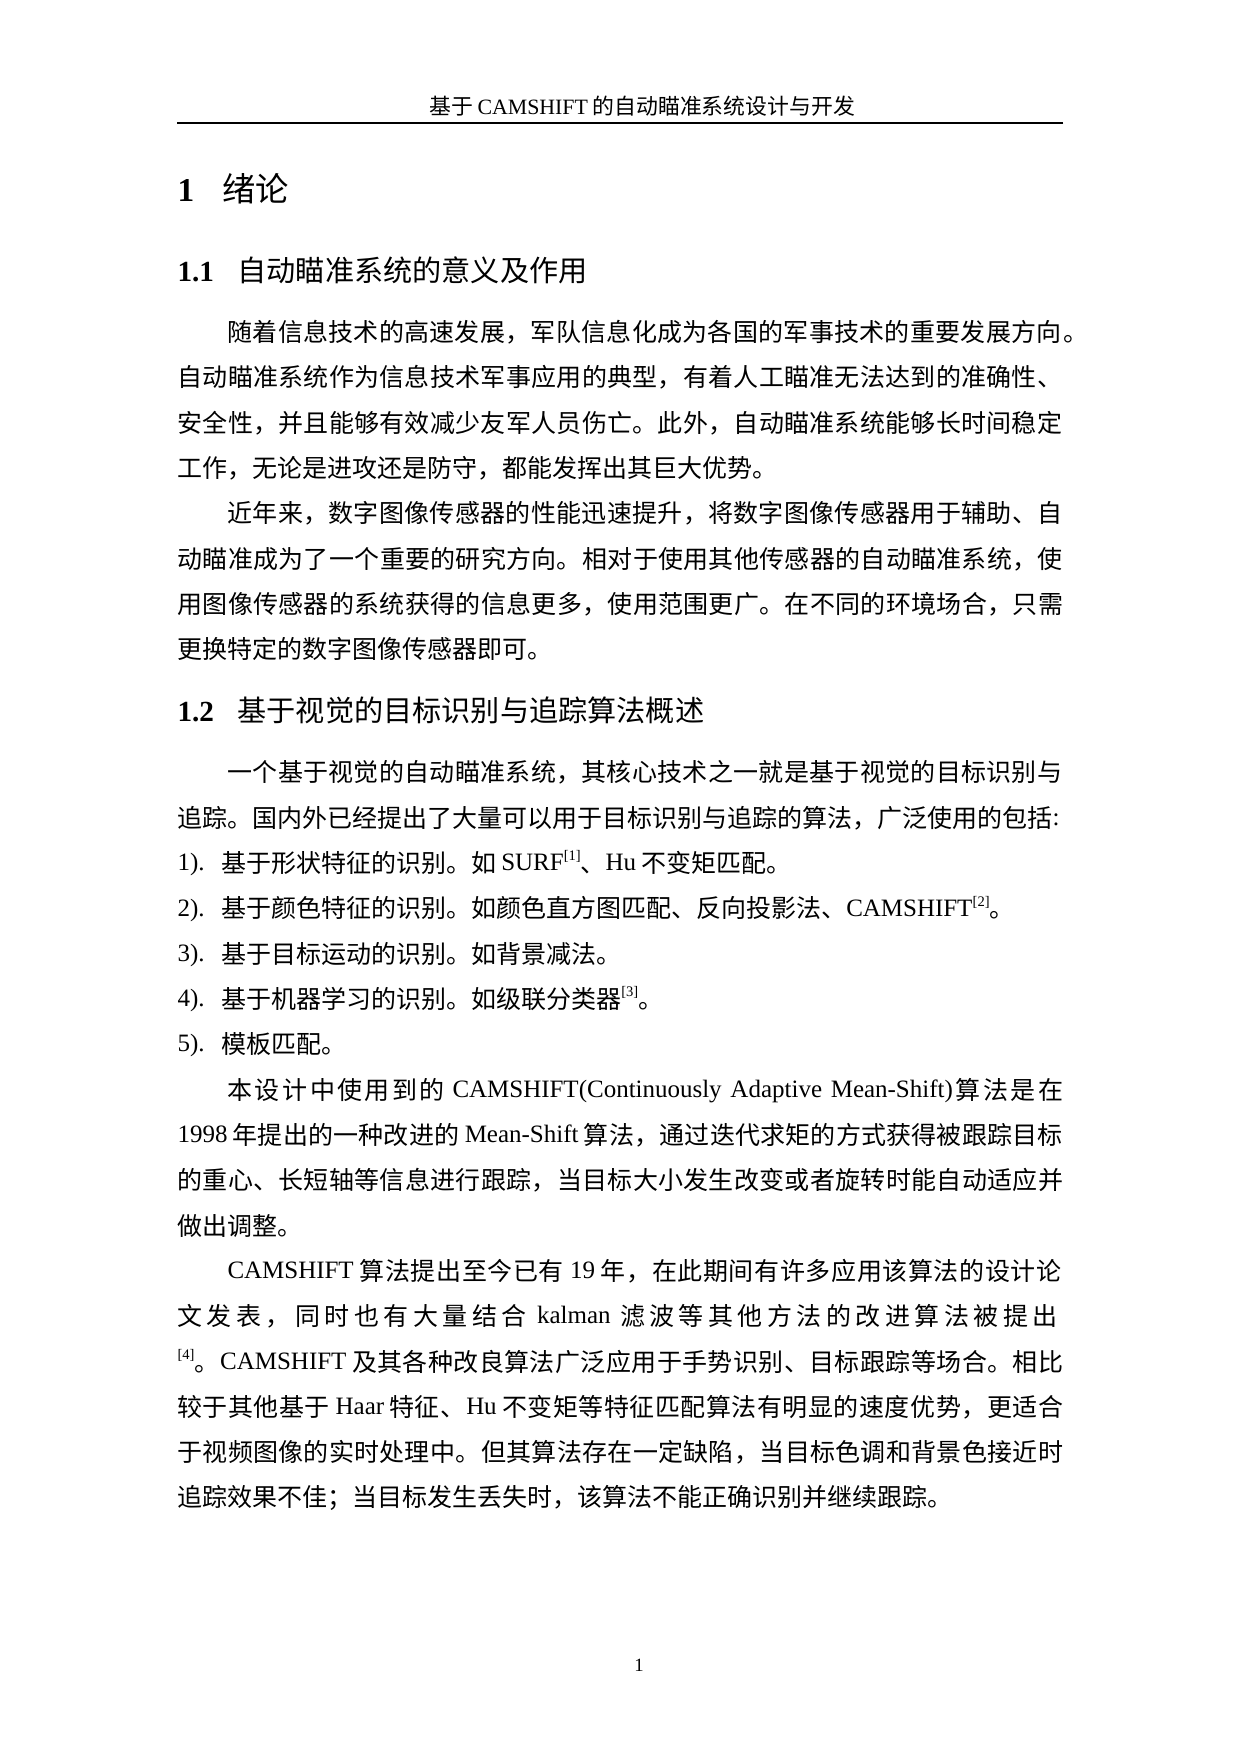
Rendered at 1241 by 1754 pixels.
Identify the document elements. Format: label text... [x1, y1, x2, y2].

subtitle 基于视觉的目标识别与追踪算法概述 [177, 688, 1063, 730]
list 基于目标运动的识别。如背景减法。 [177, 934, 1063, 970]
text 本设计中使用到的CAMSHIFT(Continuously Adaptive Mean-Shift)算法是在1998年提出的一种改进的Mean-Shift算法，通过迭代求矩的方式获得被跟踪目标的重心、长短轴等信息进行跟踪，当目标大小发生改变或者旋转时能自动适应并做出调整。 [177, 1070, 1063, 1242]
text 随着信息技术的高速发展，军队信息化成为各国的军事技术的重要发展方向。自动瞄准系统作为信息技术军事应用的典型，有着人工瞄准无法达到的准确性、安全性，并且能够有效减少友军人员伤亡。此外，自动瞄准系统能够长时间稳定工作，无论是进攻还是防守，都能发挥出其巨大优势。 [177, 313, 1063, 485]
subtitle 自动瞄准系统的意义及作用 [177, 247, 1063, 289]
subtitle 绪论 [177, 162, 1063, 211]
text 一个基于视觉的自动瞄准系统，其核心技术之一就是基于视觉的目标识别与追踪。国内外已经提出了大量可以用于目标识别与追踪的算法，广泛使用的包括: [177, 753, 1063, 834]
text CAMSHIFT算法提出至今已有19年，在此期间有许多应用该算法的设计论文发表，同时也有大量结合kalman滤波等其他方法的改进算法被提出[4]。CAMSHIFT及其各种改良算法广泛应用于手势识别、目标跟踪等场合。相比较于其他基于Haar特征、Hu不变矩等特征匹配算法有明显的速度优势，更适合于视频图像的实时处理中。但其算法存在一定缺陷，当目标色调和背景色接近时追踪效果不佳；当目标发生丢失时，该算法不能正确识别并继续跟踪。 [177, 1251, 1063, 1514]
text 近年来，数字图像传感器的性能迅速提升，将数字图像传感器用于辅助、自动瞄准成为了一个重要的研究方向。相对于使用其他传感器的自动瞄准系统，使用图像传感器的系统获得的信息更多，使用范围更广。在不同的环境场合，只需更换特定的数字图像传感器即可。 [177, 494, 1063, 666]
list 基于形状特征的识别。如SURF[1]、Hu不变矩匹配。 [177, 843, 1063, 880]
list 基于机器学习的识别。如级联分类器[3]。 [177, 979, 1063, 1016]
list 基于颜色特征的识别。如颜色直方图匹配、反向投影法、CAMSHIFT[2]。 [177, 889, 1063, 925]
list 模板匹配。 [177, 1025, 1063, 1061]
